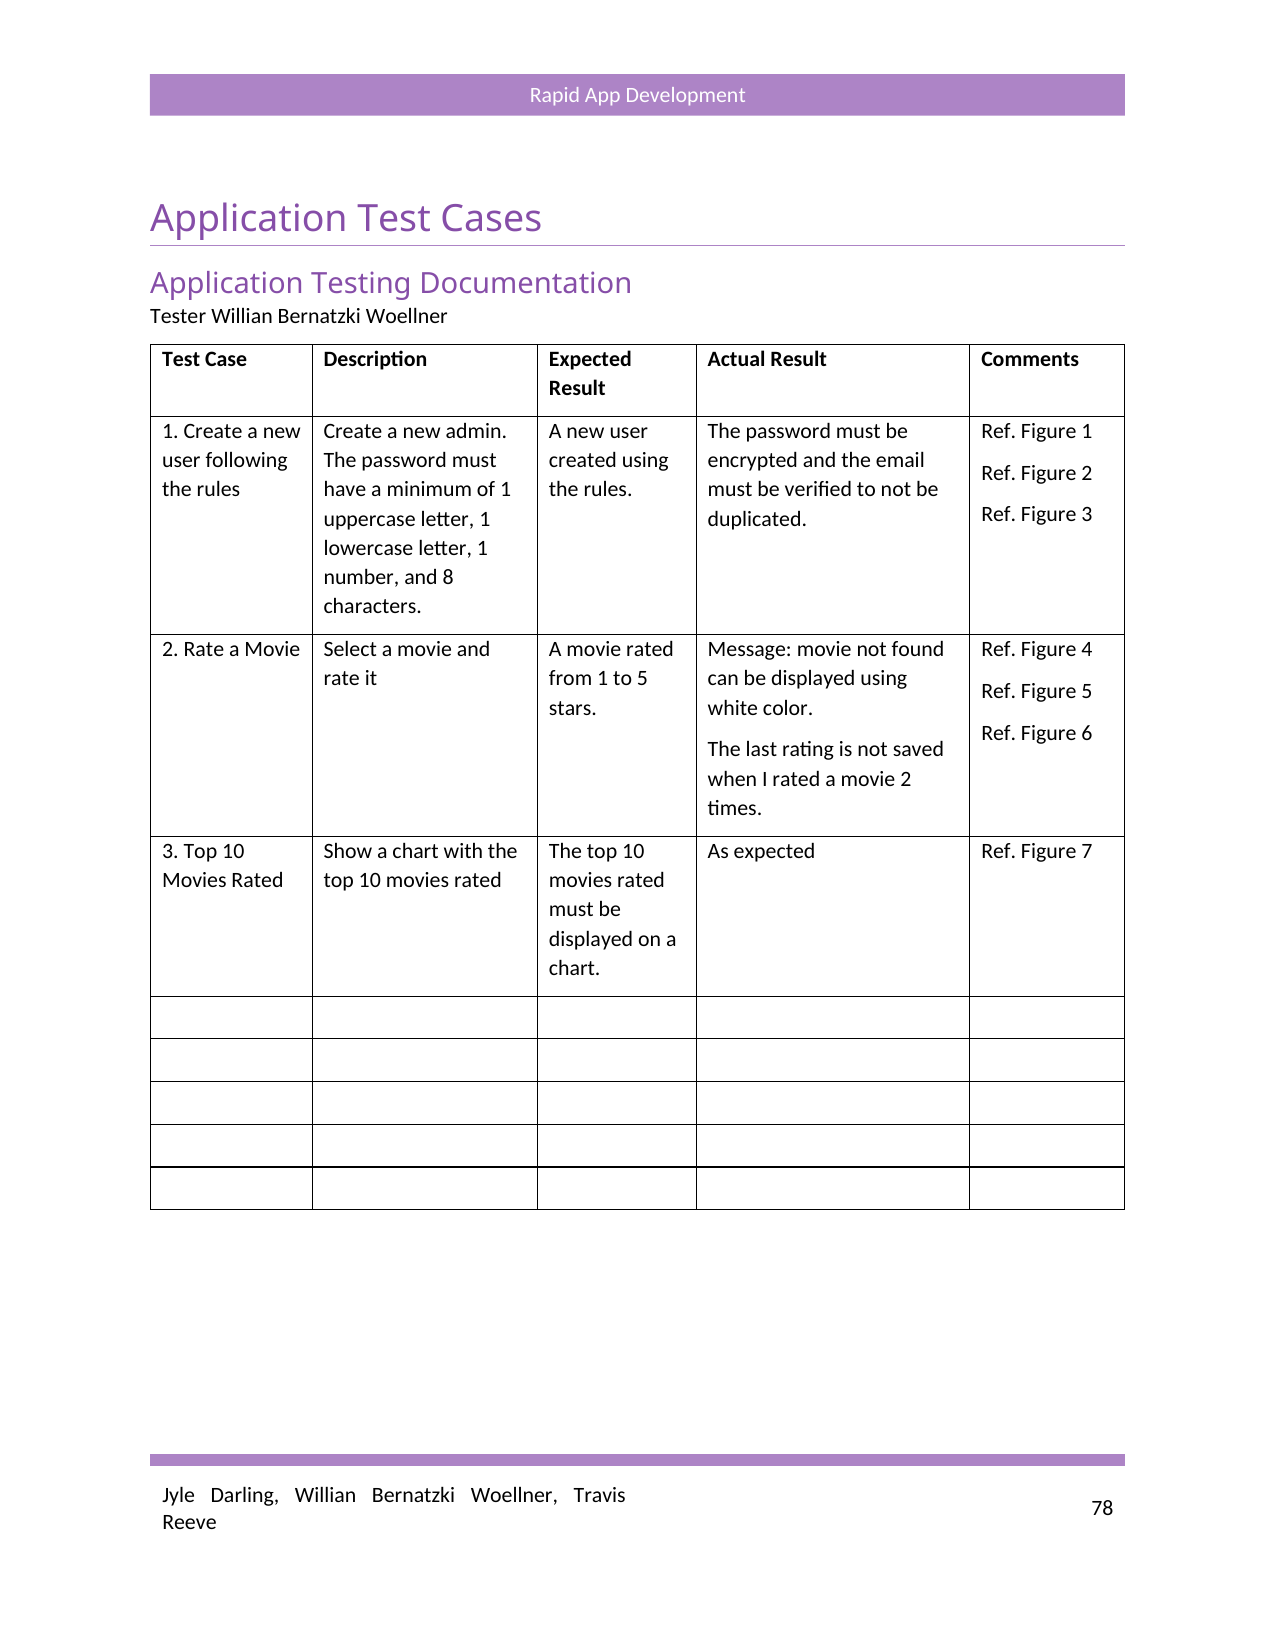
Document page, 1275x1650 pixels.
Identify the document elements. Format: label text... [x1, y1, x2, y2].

table_cell [313, 997, 537, 1038]
table_cell [313, 1168, 537, 1209]
table_cell [970, 1168, 1124, 1209]
table_cell [697, 1039, 969, 1081]
table_cell 3. Top 10 Movies Rated [151, 837, 312, 996]
table_header Test Case [151, 345, 312, 416]
table_cell [538, 1168, 696, 1209]
table_cell [697, 997, 969, 1038]
table_cell [538, 1039, 696, 1081]
table_cell The password must be encrypted and the email must be verified to not be duplicated. [697, 417, 969, 634]
table_cell As expected [697, 837, 969, 996]
subtitle Application Test Cases [150, 192, 1125, 245]
table_cell [313, 1039, 537, 1081]
table_header Description [313, 345, 537, 416]
table_cell [970, 997, 1124, 1038]
table_cell 1. Create a new user following the rules [151, 417, 312, 634]
table_cell 2. Rate a Movie [151, 635, 312, 836]
table_cell [313, 1125, 537, 1166]
table_cell [970, 1125, 1124, 1166]
table_cell The top 10 movies rated must be displayed on a chart. [538, 837, 696, 996]
table_cell [538, 1082, 696, 1124]
table_cell [151, 1125, 312, 1166]
table_cell A movie rated from 1 to 5 stars. [538, 635, 696, 836]
table_cell [538, 1125, 696, 1166]
text Tester Willian Bernatzki Woellner [150, 302, 1125, 329]
table_cell [151, 997, 312, 1038]
table_cell A new user created using the rules. [538, 417, 696, 634]
table_cell Create a new admin. The password must have a minimum of 1 uppercase letter, 1 lowercase letter, 1 number, and 8 characters. [313, 417, 537, 634]
table_header Comments [970, 345, 1124, 416]
table_header Actual Result [697, 345, 969, 416]
table_cell Ref. Figure 7 [970, 837, 1124, 996]
table_cell Message: movie not found can be displayed using white color. The last rating is not saved when I rated a movie 2 times. [697, 635, 969, 836]
table_header Expected Result [538, 345, 696, 416]
table_cell [970, 1082, 1124, 1124]
table_cell [697, 1125, 969, 1166]
table_cell [697, 1082, 969, 1124]
table_cell [151, 1168, 312, 1209]
table_cell [697, 1168, 969, 1209]
table_cell [538, 997, 696, 1038]
subtitle Application Testing Documentation [150, 262, 1125, 302]
table_cell [151, 1039, 312, 1081]
table_cell Ref. Figure 1 Ref. Figure 2 Ref. Figure 3 [970, 417, 1124, 634]
table_cell Select a movie and rate it [313, 635, 537, 836]
table_cell [313, 1082, 537, 1124]
table_cell Ref. Figure 4 Ref. Figure 5 Ref. Figure 6 [970, 635, 1124, 836]
table_cell Show a chart with the top 10 movies rated [313, 837, 537, 996]
table_cell [970, 1039, 1124, 1081]
table_cell [151, 1082, 312, 1124]
